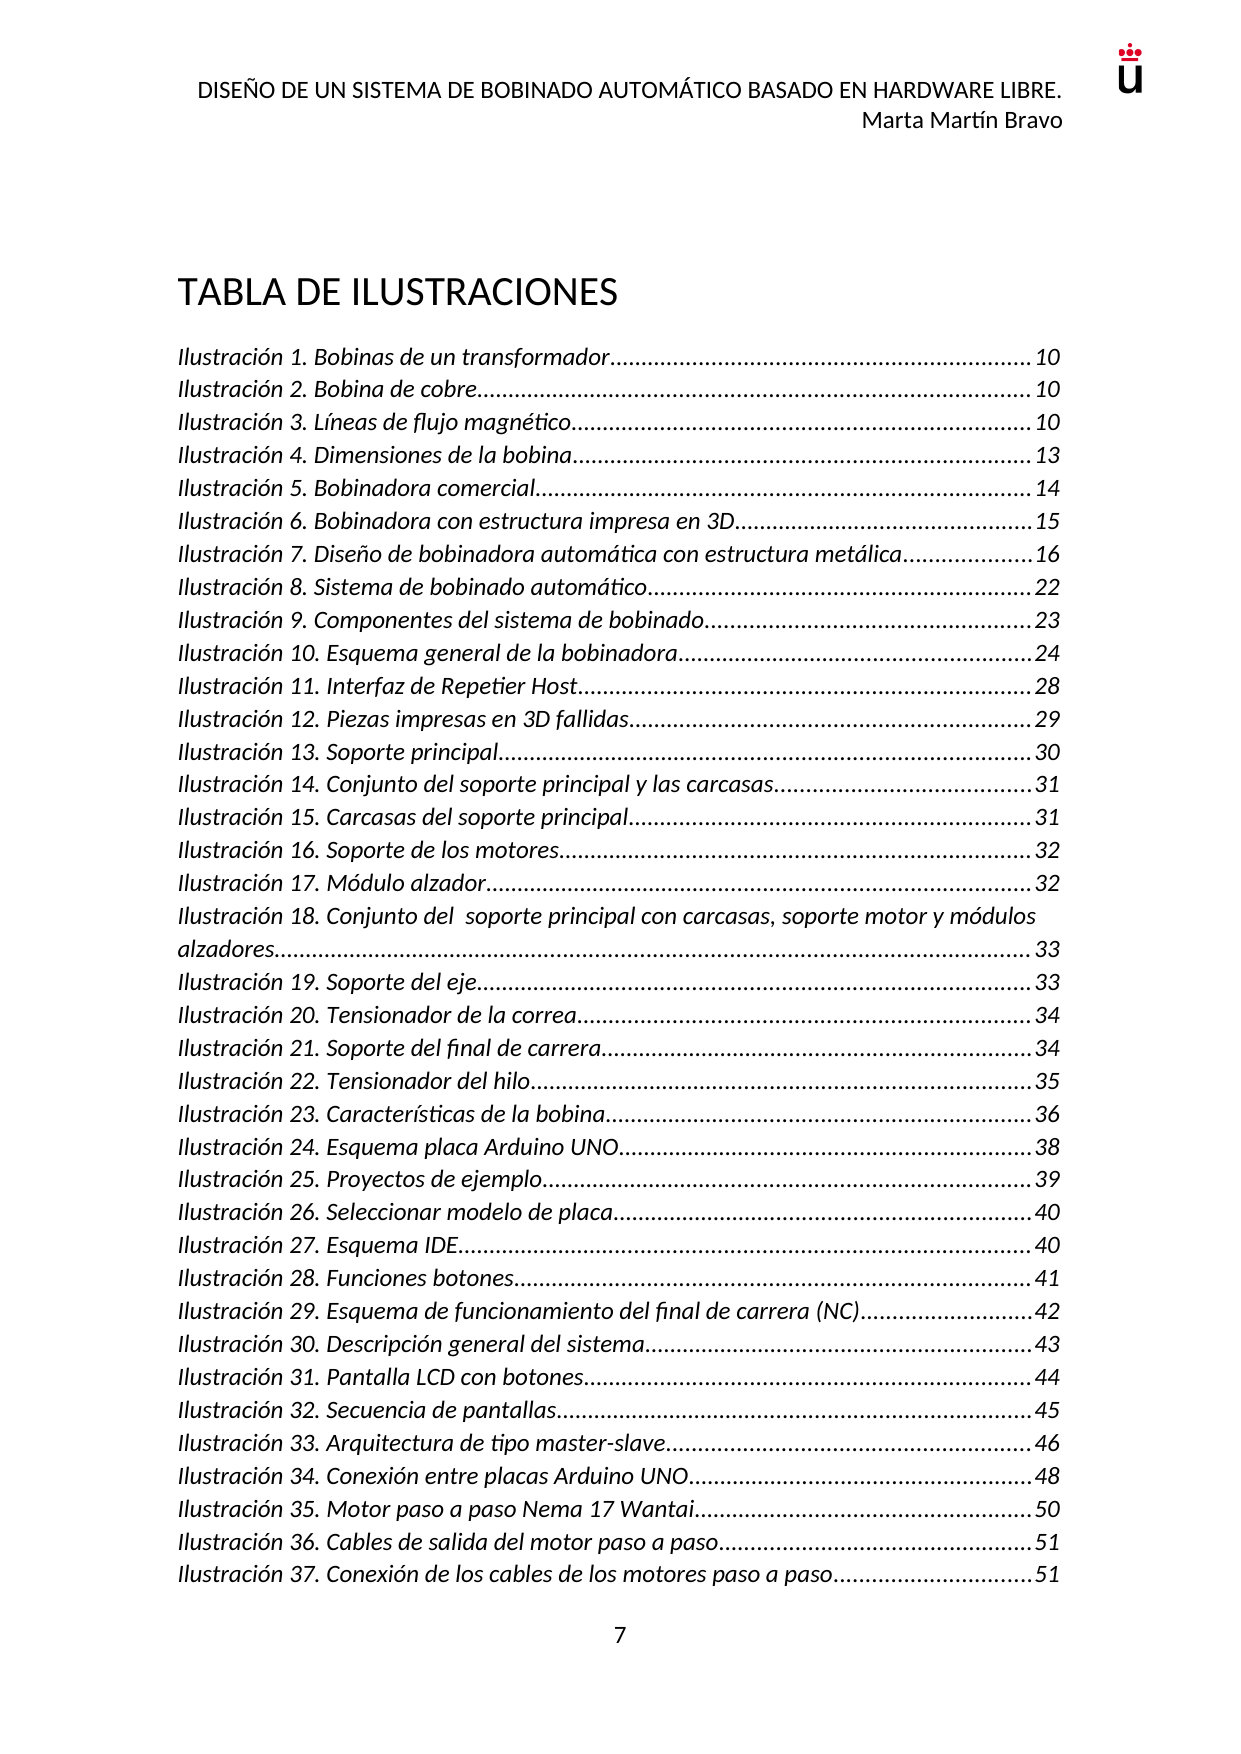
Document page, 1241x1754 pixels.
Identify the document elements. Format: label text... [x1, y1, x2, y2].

text Ilustración 16. Soporte de los motores 32 [177, 834, 1063, 865]
text Ilustración 12. Piezas impresas en 3D fallidas 29 [177, 703, 1063, 733]
text Ilustración 11. Interfaz de Repetier Host 28 [177, 670, 1063, 700]
text Ilustración 34. Conexión entre placas Arduino UNO 48 [177, 1460, 1063, 1490]
text Ilustración 24. Esquema placa Arduino UNO 38 [177, 1131, 1063, 1161]
picture [1118, 43, 1146, 95]
text Ilustración 14. Conjunto del soporte principal y las carcasas 31 [177, 769, 1063, 799]
text Ilustración 4. Dimensiones de la bobina 13 [177, 439, 1063, 470]
text Ilustración 33. Arquitectura de tipo master-slave 46 [177, 1427, 1063, 1457]
text Ilustración 25. Proyectos de ejemplo 39 [177, 1164, 1063, 1194]
text Ilustración 9. Componentes del sistema de bobinado 23 [177, 604, 1063, 634]
text Ilustración 7. Diseño de bobinadora automática con estructura metálica 16 [177, 538, 1063, 569]
text Ilustración 37. Conexión de los cables de los motores paso a paso 51 [177, 1559, 1063, 1589]
text Ilustración 6. Bobinadora con estructura impresa en 3D 15 [177, 505, 1063, 536]
text Ilustración 3. Líneas de flujo magnético 10 [177, 407, 1063, 437]
text Ilustración 1. Bobinas de un transformador 10 [177, 341, 1063, 371]
text Ilustración 20. Tensionador de la correa 34 [177, 999, 1063, 1029]
text Ilustración 36. Cables de salida del motor paso a paso 51 [177, 1526, 1063, 1556]
text Ilustración 31. Pantalla LCD con botones 44 [177, 1361, 1063, 1392]
text Ilustración 17. Módulo alzador 32 [177, 867, 1063, 898]
text Ilustración 21. Soporte del final de carrera 34 [177, 1032, 1063, 1062]
text Ilustración 30. Descripción general del sistema 43 [177, 1328, 1063, 1359]
text Ilustración 19. Soporte del eje 33 [177, 966, 1063, 997]
text Ilustración 8. Sistema de bobinado automático 22 [177, 571, 1063, 602]
text Ilustración 22. Tensionador del hilo 35 [177, 1065, 1063, 1095]
text Ilustración 13. Soporte principal 30 [177, 736, 1063, 766]
text Ilustración 35. Motor paso a paso Nema 17 Wantai 50 [177, 1493, 1063, 1523]
text Ilustración 27. Esquema IDE 40 [177, 1229, 1063, 1260]
text Ilustración 26. Seleccionar modelo de placa 40 [177, 1197, 1063, 1227]
text Ilustración 15. Carcasas del soporte principal 31 [177, 802, 1063, 832]
text Ilustración 2. Bobina de cobre 10 [177, 374, 1063, 404]
text Ilustración 32. Secuencia de pantallas 45 [177, 1394, 1063, 1424]
text Ilustración 29. Esquema de funcionamiento del final de carrera (NC) 42 [177, 1295, 1063, 1326]
text Ilustración 10. Esquema general de la bobinadora 24 [177, 637, 1063, 667]
text Ilustración 5. Bobinadora comercial 14 [177, 472, 1063, 503]
text TABLA DE ILUSTRACIONES [177, 264, 1063, 315]
text Ilustración 18. Conjunto del soporte principal con carcasas, soporte motor y módulos alzadores 33 [177, 900, 1063, 964]
text Ilustración 28. Funciones botones 41 [177, 1262, 1063, 1293]
text Ilustración 23. Características de la bobina 36 [177, 1098, 1063, 1128]
